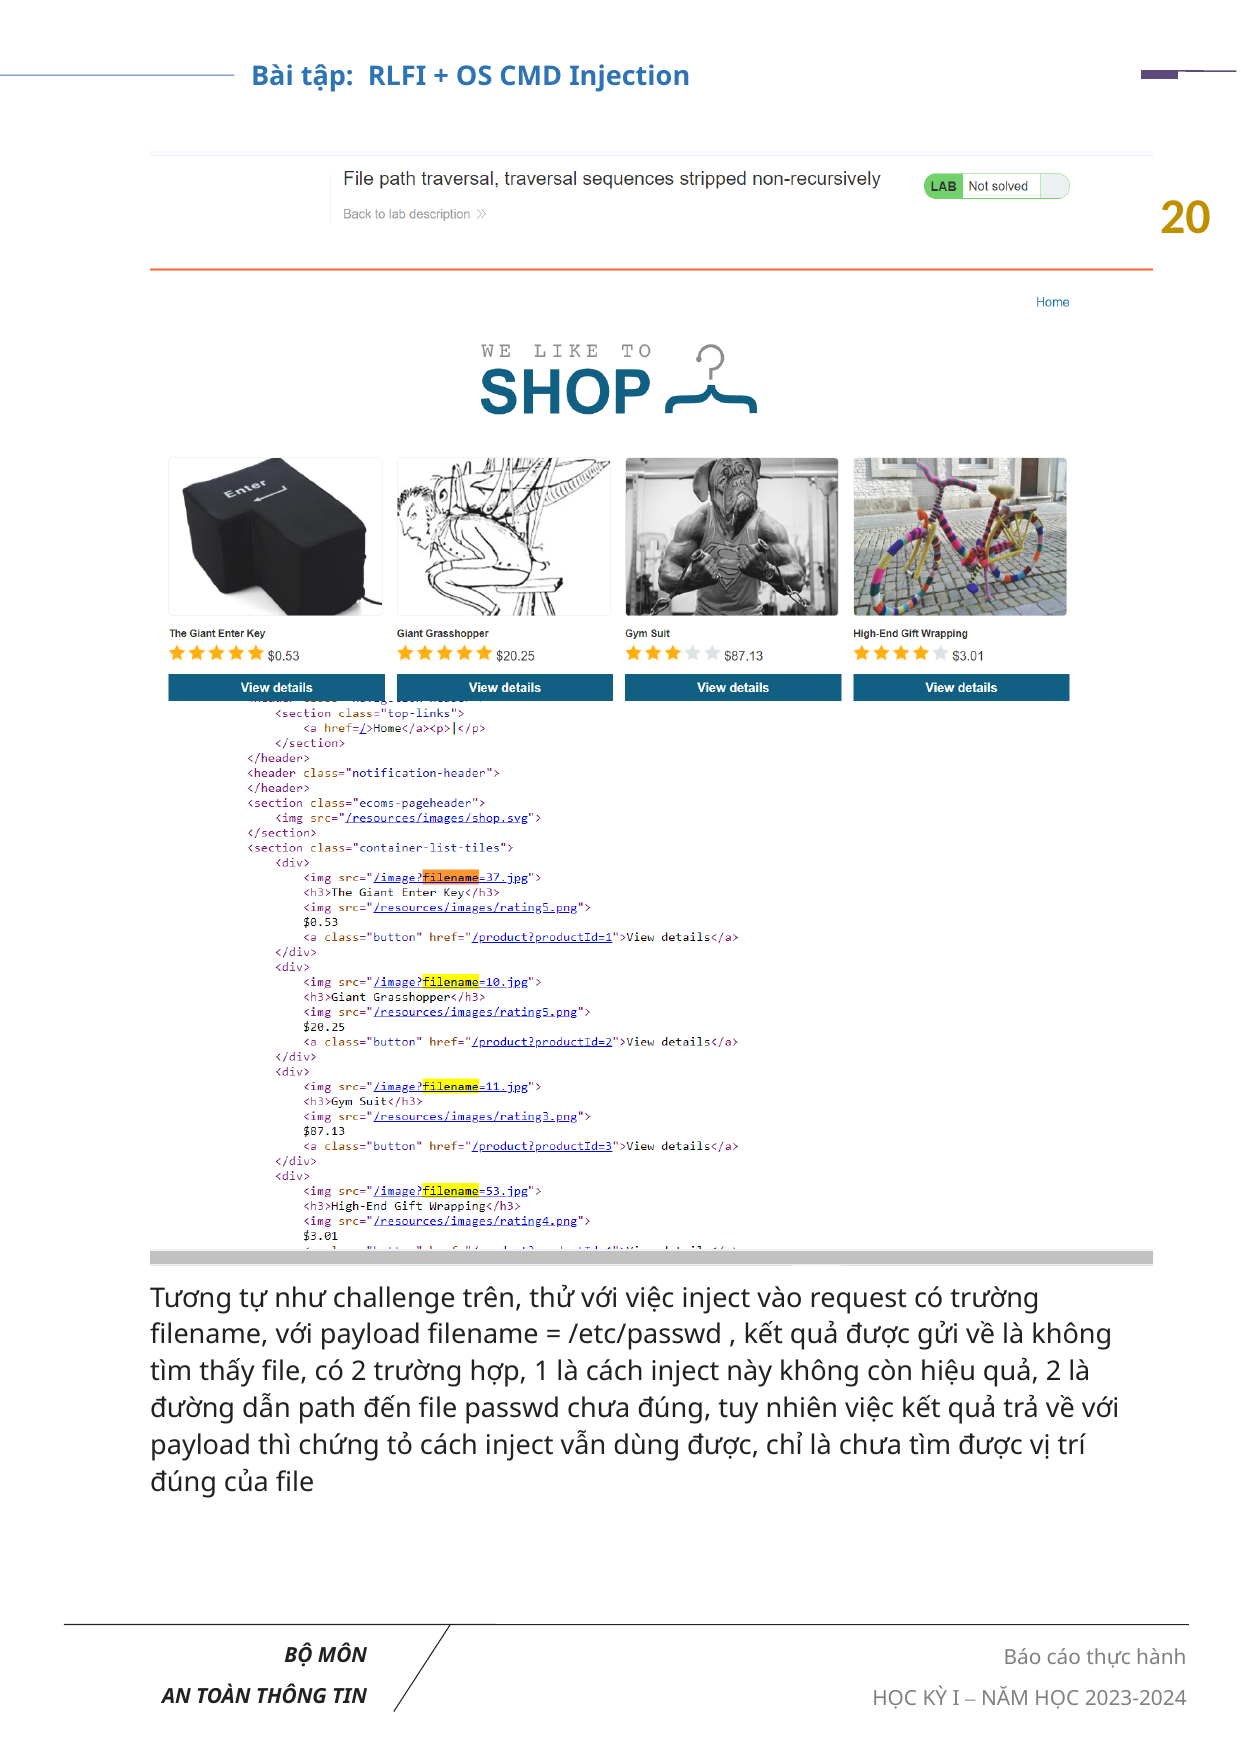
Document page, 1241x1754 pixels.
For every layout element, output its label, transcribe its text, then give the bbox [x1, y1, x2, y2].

text Tương tự như challenge trên, thử với việc inject vào request có trường filename, với payload filename = /etc/passwd , kết quả được gửi về là không tìm thấy file, có 2 trường hợp, 1 là cách inject này không còn hiệu quả, 2 là đường dẫn path đến file passwd chưa đúng, tuy nhiên việc kết quả trả về với payload thì chứng tỏ cách inject vẫn dùng được, chỉ là chưa tìm được vị trí đúng của file [150, 1278, 1153, 1499]
picture [150, 150, 1154, 1266]
